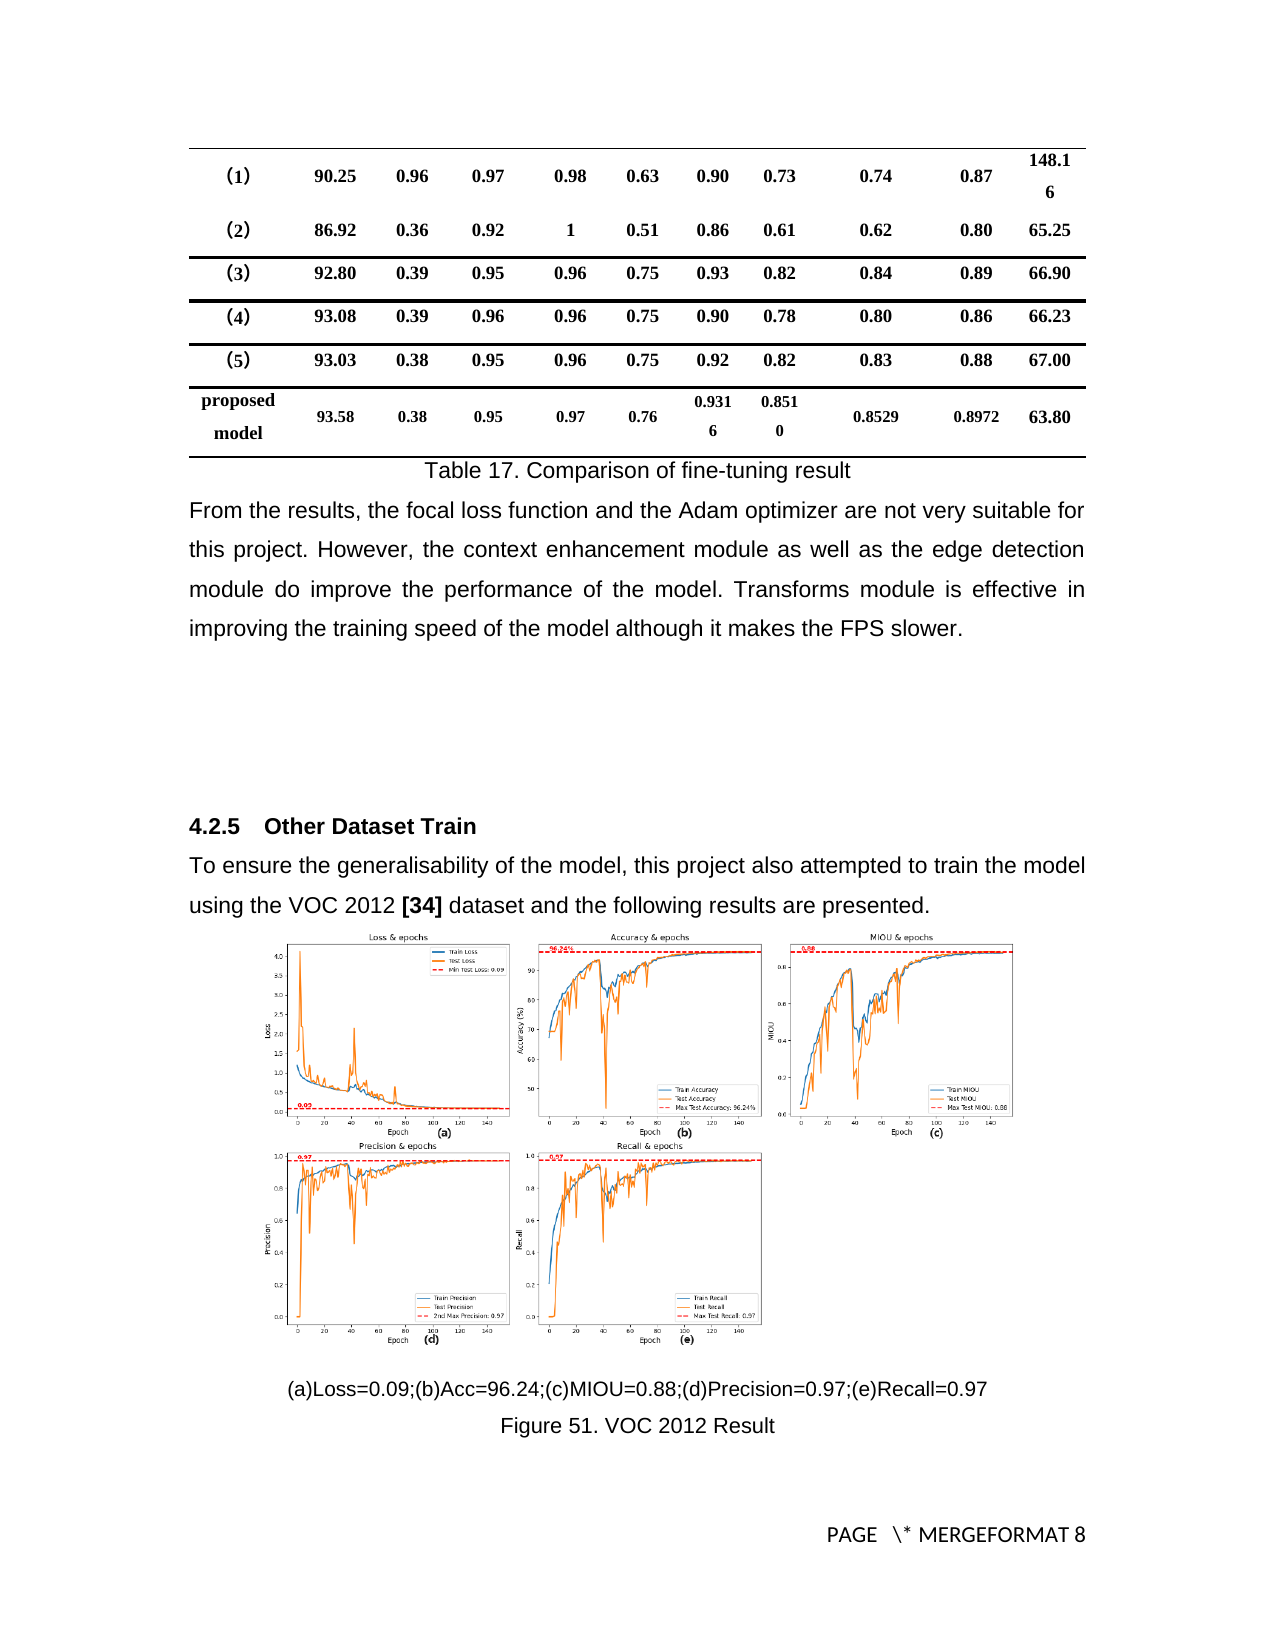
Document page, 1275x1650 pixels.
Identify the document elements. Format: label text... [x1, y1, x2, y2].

table_cell 0.8510 [746, 389, 813, 456]
table_cell 0.39 [383, 303, 441, 343]
table_cell （1） [189, 149, 287, 216]
table_cell 0.8529 [813, 389, 939, 456]
table_cell 0.80 [813, 303, 939, 343]
subtitle Other Dataset Train [189, 813, 1086, 839]
table_cell 0.86 [680, 216, 746, 256]
table_cell 0.95 [441, 259, 535, 299]
text To ensure the generalisability of the model, this project also attempted to train the model using the VOC 2012 [34] dataset and the following results are presented. [189, 852, 1086, 918]
table_cell 0.96 [383, 149, 441, 216]
table_cell 65.25 [1014, 216, 1086, 256]
table_cell 0.51 [606, 216, 679, 256]
table_cell 0.97 [535, 389, 606, 456]
table_cell 0.75 [606, 303, 679, 343]
table_cell 67.00 [1014, 346, 1086, 386]
table_cell 66.90 [1014, 259, 1086, 299]
table_cell 0.80 [939, 216, 1013, 256]
table_cell 0.83 [813, 346, 939, 386]
table_cell 1 [535, 216, 606, 256]
table_cell 0.63 [606, 149, 679, 216]
table_cell 0.95 [441, 389, 535, 456]
table_cell 0.96 [535, 259, 606, 299]
table_cell 63.80 [1014, 389, 1086, 456]
table_cell 93.58 [287, 389, 383, 456]
table_cell 90.25 [287, 149, 383, 216]
table_cell 86.92 [287, 216, 383, 256]
table_cell 93.08 [287, 303, 383, 343]
table_cell 0.61 [746, 216, 813, 256]
table_cell 0.86 [939, 303, 1013, 343]
table_cell 0.92 [680, 346, 746, 386]
table_cell 0.78 [746, 303, 813, 343]
table_cell 0.95 [441, 346, 535, 386]
table_cell 0.38 [383, 346, 441, 386]
table_cell 0.73 [746, 149, 813, 216]
table_cell 0.89 [939, 259, 1013, 299]
text From the results, the focal loss function and the Adam optimizer are not very suitable for this project. However, the context enhancement module as well as the edge detection module do improve the performance of the model. Transforms module is effective in improving the training speed of the model although it makes the FPS slower. [189, 497, 1086, 642]
table_cell 0.75 [606, 259, 679, 299]
text (a)Loss=0.09;(b)Acc=96.24;(c)MIOU=0.88;(d)Precision=0.97;(e)Recall=0.97 [189, 1377, 1086, 1401]
table_cell 0.8972 [939, 389, 1013, 456]
text Figure 51. VOC 2012 Result [189, 1413, 1086, 1438]
table_cell 0.82 [746, 259, 813, 299]
table_cell 0.36 [383, 216, 441, 256]
table_cell 0.92 [441, 216, 535, 256]
table_cell proposed model [189, 389, 287, 456]
table_cell 0.76 [606, 389, 679, 456]
picture [260, 931, 1015, 1347]
table_cell 0.84 [813, 259, 939, 299]
table_cell 0.93 [680, 259, 746, 299]
table_cell 148.16 [1014, 149, 1086, 216]
table_cell （3） [189, 259, 287, 299]
table_cell 0.62 [813, 216, 939, 256]
table_cell 0.75 [606, 346, 679, 386]
table_cell 0.87 [939, 149, 1013, 216]
table_cell （5） [189, 346, 287, 386]
table_cell 0.96 [441, 303, 535, 343]
table_cell 92.80 [287, 259, 383, 299]
table_cell （2） [189, 216, 287, 256]
table_cell 93.03 [287, 346, 383, 386]
table_cell 0.39 [383, 259, 441, 299]
table_cell 0.98 [535, 149, 606, 216]
table_cell （4） [189, 303, 287, 343]
table_cell 0.38 [383, 389, 441, 456]
table_cell 66.23 [1014, 303, 1086, 343]
table_cell 0.90 [680, 303, 746, 343]
table_cell 0.74 [813, 149, 939, 216]
table_cell 0.90 [680, 149, 746, 216]
table_cell 0.97 [441, 149, 535, 216]
table_cell 0.82 [746, 346, 813, 386]
text Table 17. Comparison of fine-tuning result [189, 458, 1086, 484]
table_cell 0.96 [535, 303, 606, 343]
table_cell 0.88 [939, 346, 1013, 386]
table_cell 0.96 [535, 346, 606, 386]
table_cell 0.9316 [680, 389, 746, 456]
